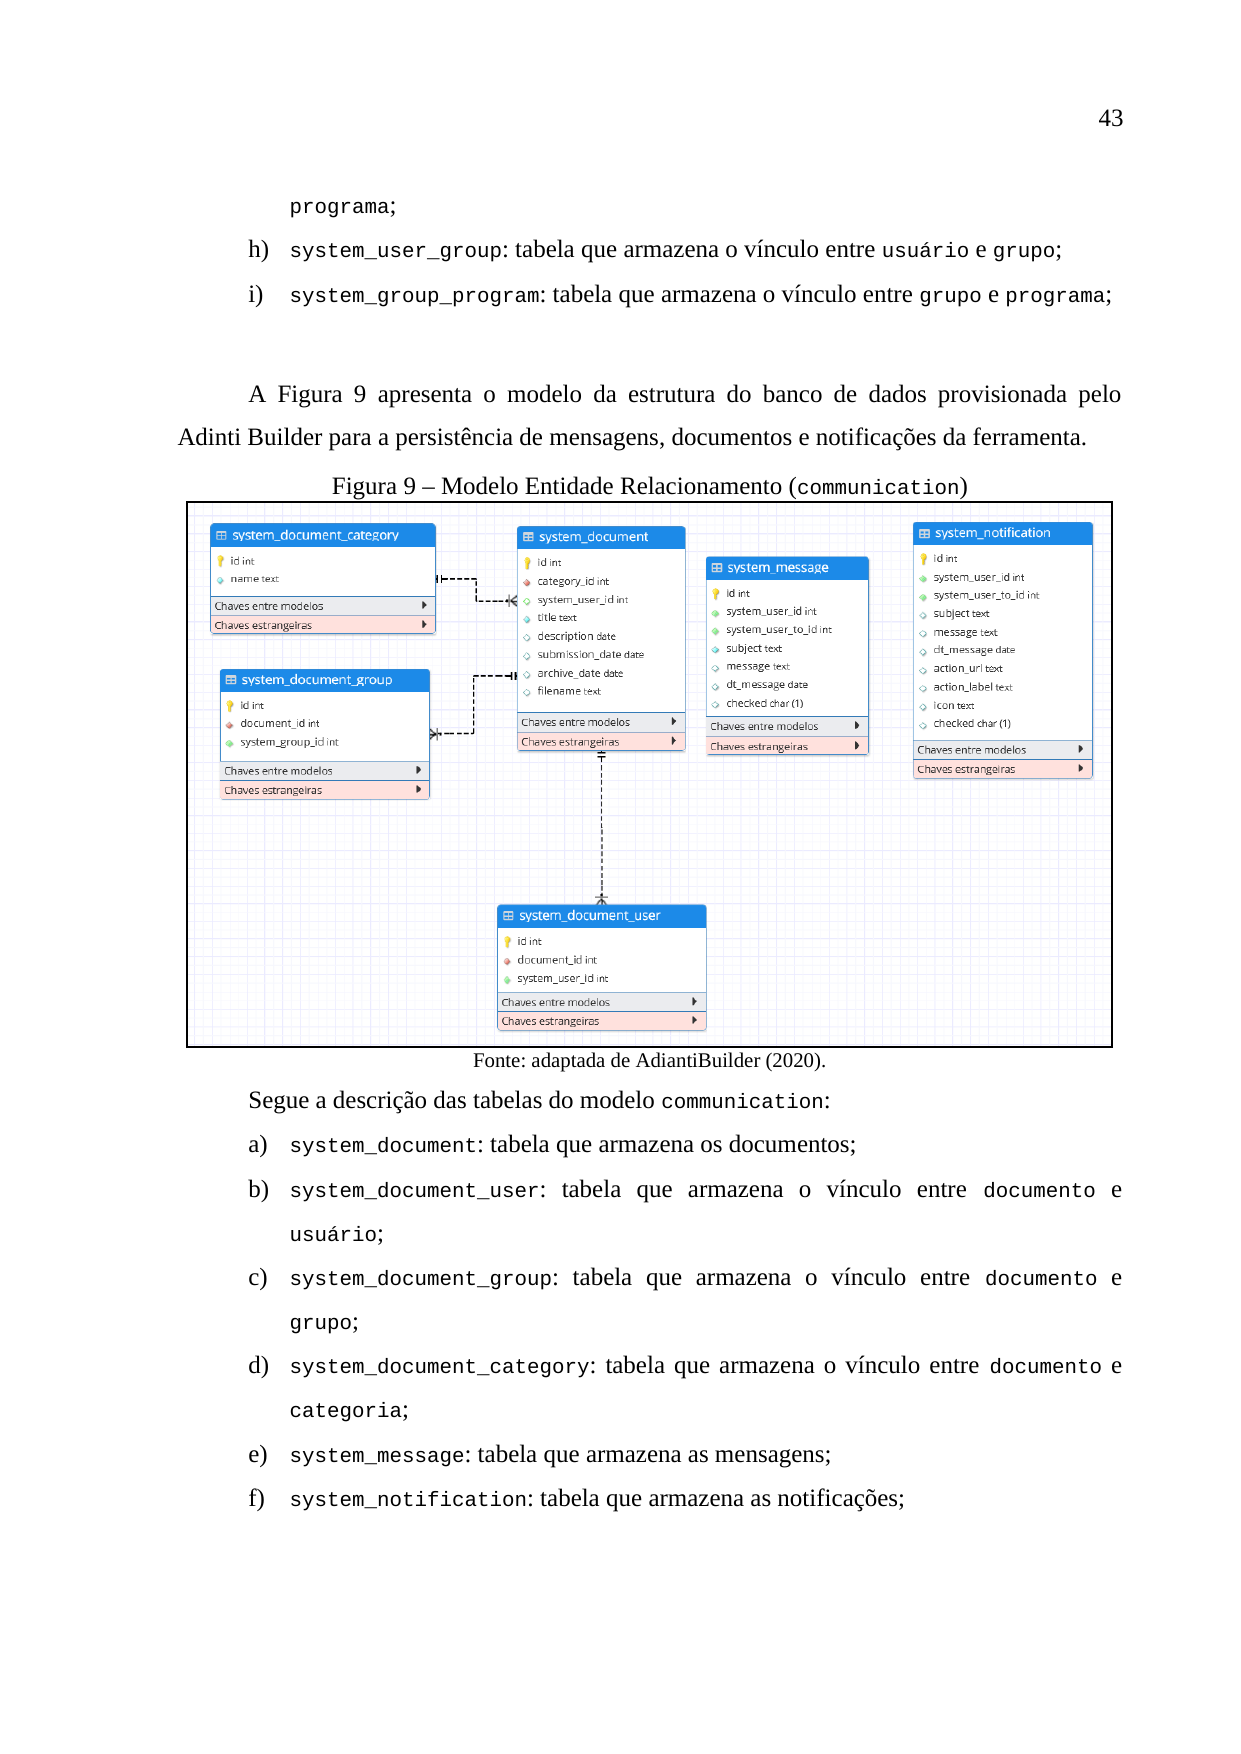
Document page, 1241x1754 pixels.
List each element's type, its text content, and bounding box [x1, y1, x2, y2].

list system_document_category: tabela que armazena o vínculo entre documento e categoria; [248, 1350, 1122, 1424]
list system_user_group: tabela que armazena o vínculo entre usuário e grupo; [248, 234, 1122, 264]
list system_document: tabela que armazena os documentos; [248, 1129, 1122, 1159]
list system_group_program: tabela que armazena o vínculo entre grupo e programa; [248, 279, 1122, 308]
text Figura 9 – Modelo Entidade Relacionamento (communication) [177, 471, 1122, 501]
text Fonte: adaptada de AdiantiBuilder (2020). [177, 1048, 1122, 1072]
text Segue a descrição das tabelas do modelo communication: [177, 1085, 1122, 1114]
list system_message: tabela que armazena as mensagens; [248, 1439, 1122, 1468]
list system_notification: tabela que armazena as notificações; [248, 1483, 1122, 1513]
picture [188, 503, 1111, 1046]
list system_document_group: tabela que armazena o vínculo entre documento e grupo; [248, 1262, 1122, 1336]
list system_document_user: tabela que armazena o vínculo entre documento e usuário; [248, 1174, 1122, 1247]
text A Figura 9 apresenta o modelo da estrutura do banco de dados provisionada pelo Adinti Builder para a persistência de mensagens, documentos e notificações da ferramenta. [177, 379, 1122, 451]
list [248, 190, 1122, 219]
